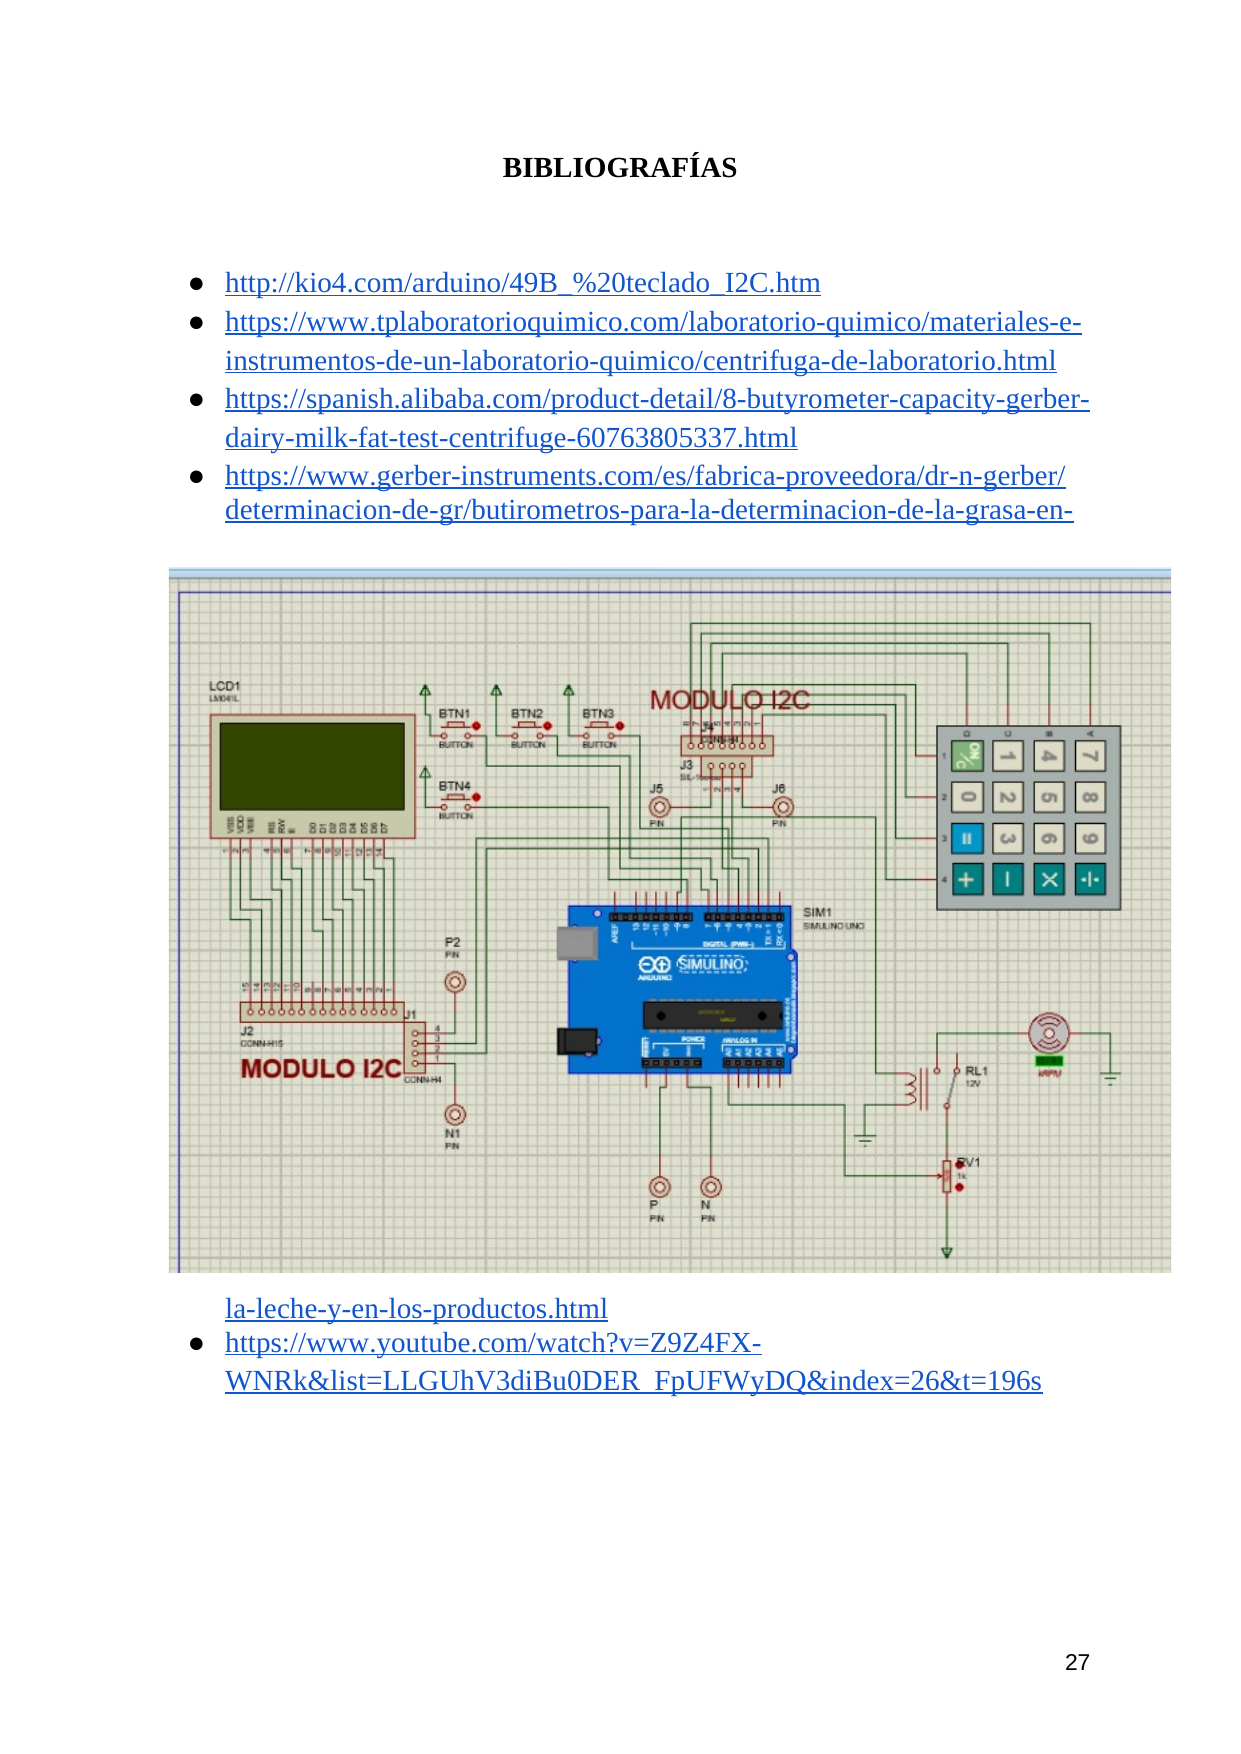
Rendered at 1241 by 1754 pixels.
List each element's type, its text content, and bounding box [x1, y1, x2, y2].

list https://www.gerber-instruments.com/es/fabrica-proveedora/dr-n-gerber/determinacion-de-gr/butirometros-para-la-determinacion-de-la-grasa-en-la-leche-y-en-los-productos.html [187, 458, 1090, 567]
list https://www.tplaboratorioquimico.com/laboratorio-quimico/materiales-e-instrumentos-de-un-laboratorio-quimico/centrifuga-de-laboratorio.html [187, 304, 1090, 376]
list https://spanish.alibaba.com/product-detail/8-butyrometer-capacity-gerber-dairy-milk-fat-test-centrifuge-60763805337.html [187, 381, 1090, 453]
picture [168, 567, 1172, 1273]
list http://kio4.com/arduino/49B_%20teclado_I2C.htm [187, 266, 1090, 299]
list https://www.youtube.com/watch?v=Z9Z4FX-WNRk&list=LLGUhV3diBu0DER_FpUFWyDQ&index=26&t=196s [187, 1325, 1090, 1397]
text BIBLIOGRAFÍAS [150, 150, 1090, 183]
list https://www.gerber-instruments.com/es/fabrica-proveedora/dr-n-gerber/determinacion-de-gr/butirometros-para-la-determinacion-de-la-grasa-en-la-leche-y-en-los-productos.html [187, 1273, 1090, 1325]
